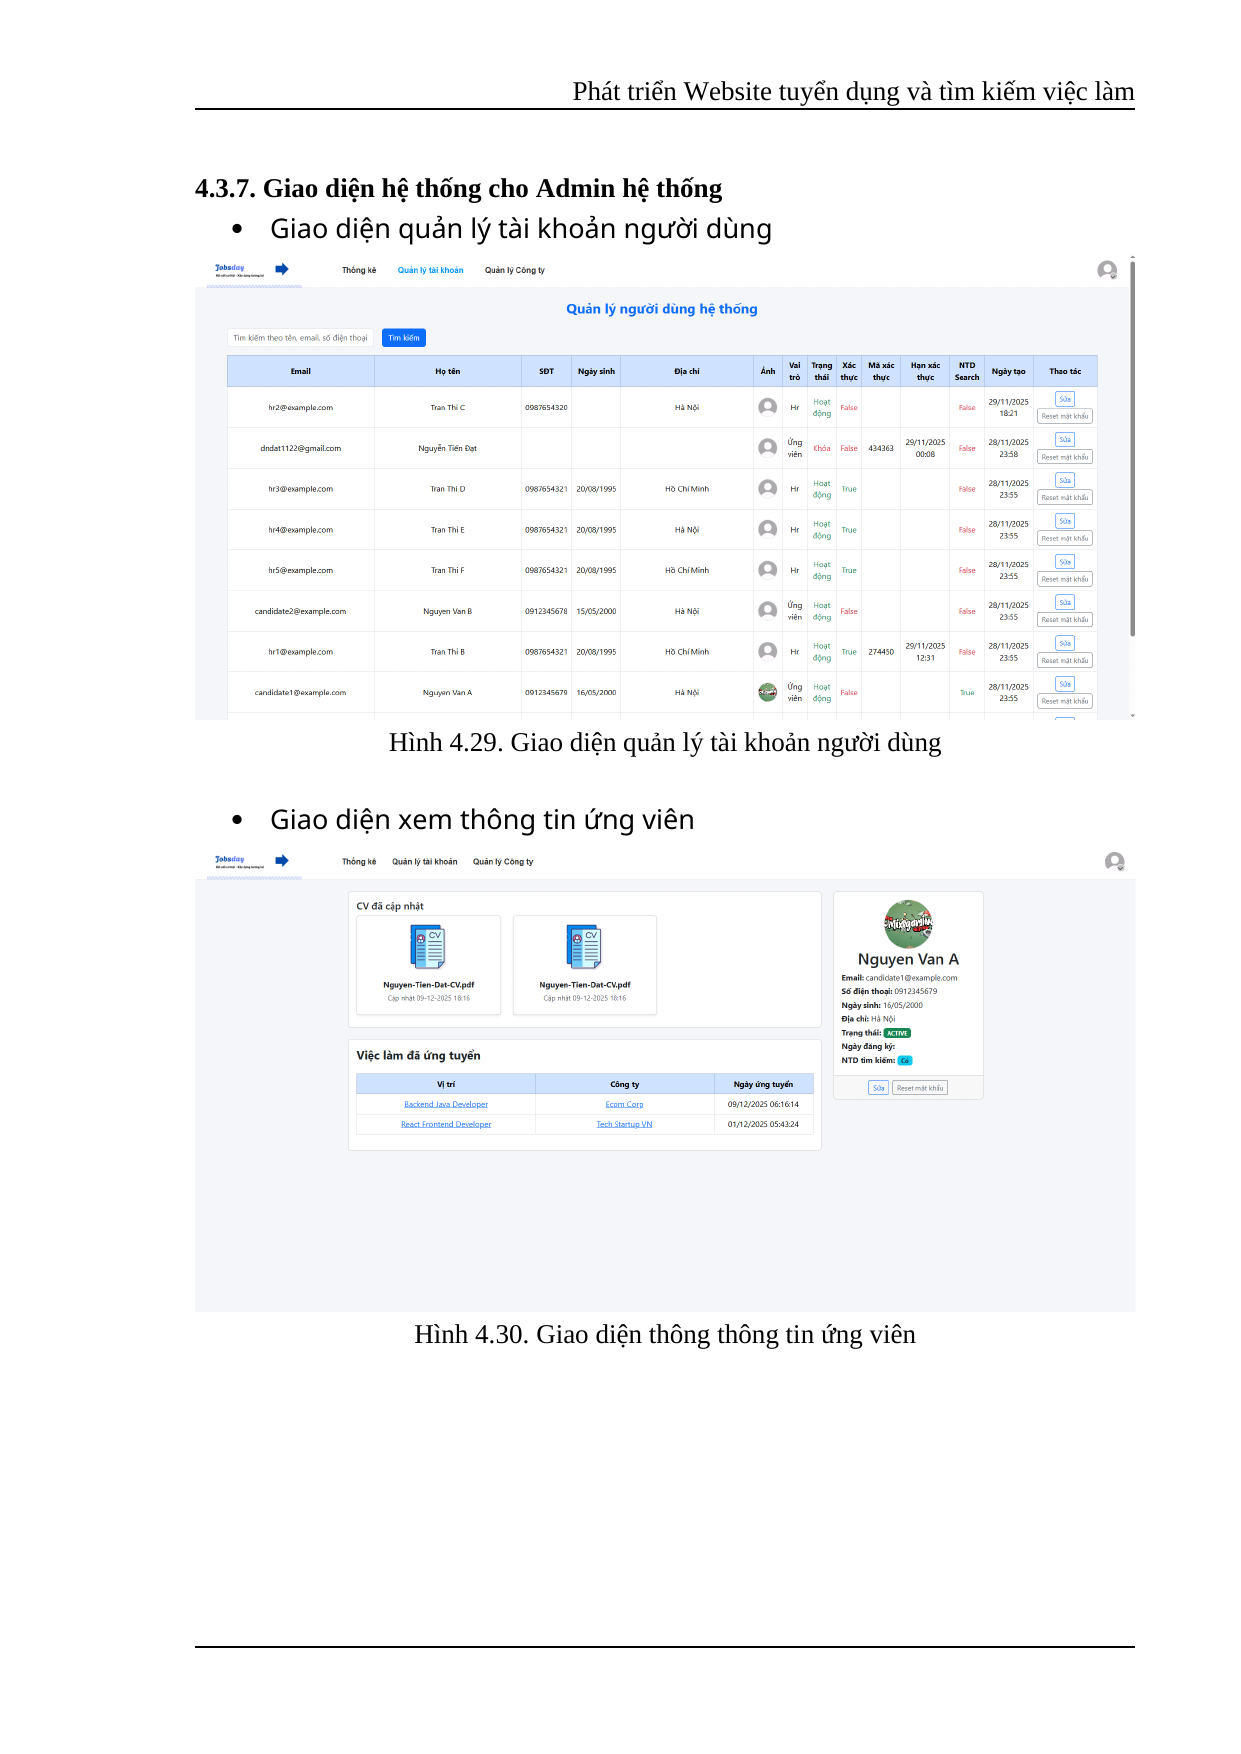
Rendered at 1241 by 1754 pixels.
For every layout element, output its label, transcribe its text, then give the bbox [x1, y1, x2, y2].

list Giao diện xem thông tin ứng viên [195, 801, 1135, 837]
text Hình 4.30. Giao diện thông thông tin ứng viên [195, 1318, 1135, 1349]
picture [195, 844, 1136, 1312]
text Hình 4.29. Giao diện quản lý tài khoản người dùng [195, 726, 1135, 757]
picture [195, 253, 1136, 720]
list Giao diện quản lý tài khoản người dùng [195, 209, 1135, 246]
subtitle 4.3.7. Giao diện hệ thống cho Admin hệ thống [195, 172, 1135, 203]
